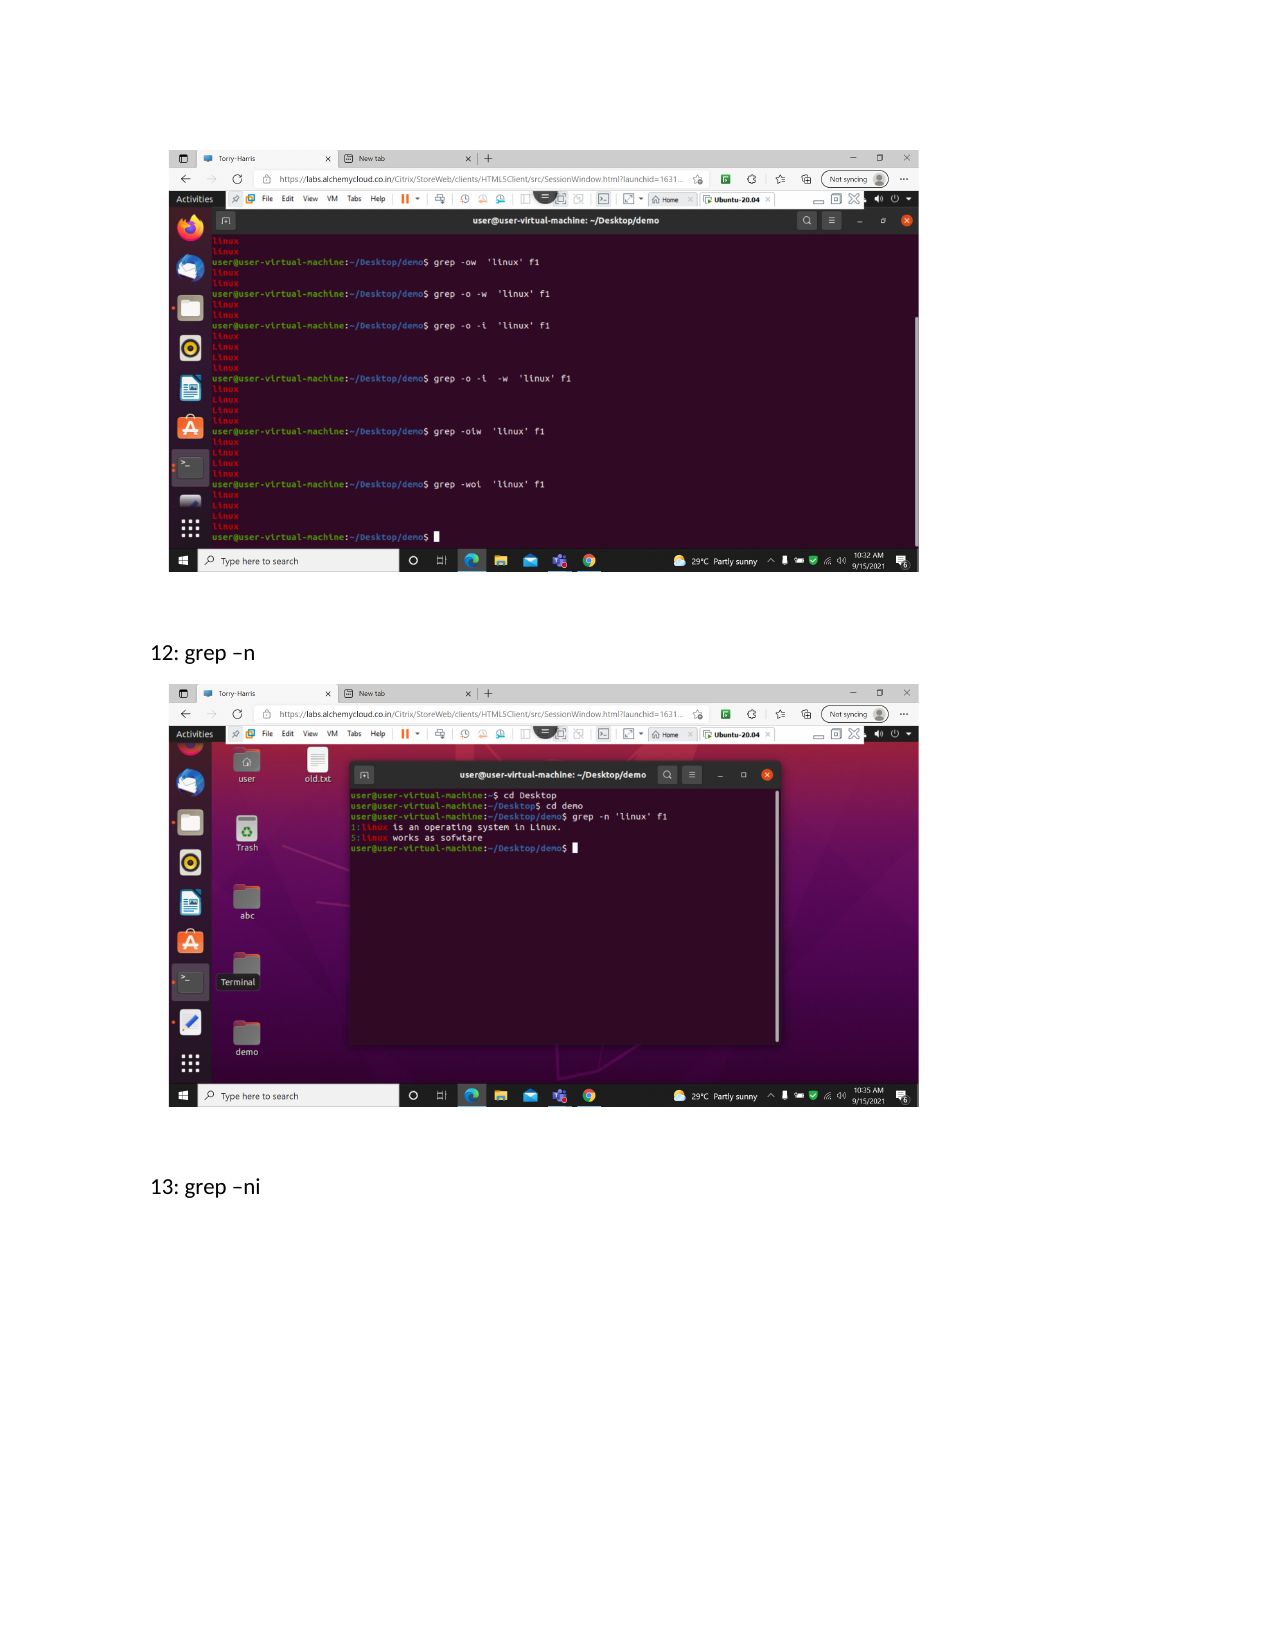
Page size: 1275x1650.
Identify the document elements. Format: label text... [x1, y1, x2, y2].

text 13: grep –ni [150, 1172, 1125, 1200]
text 12: grep –n [150, 638, 1125, 666]
